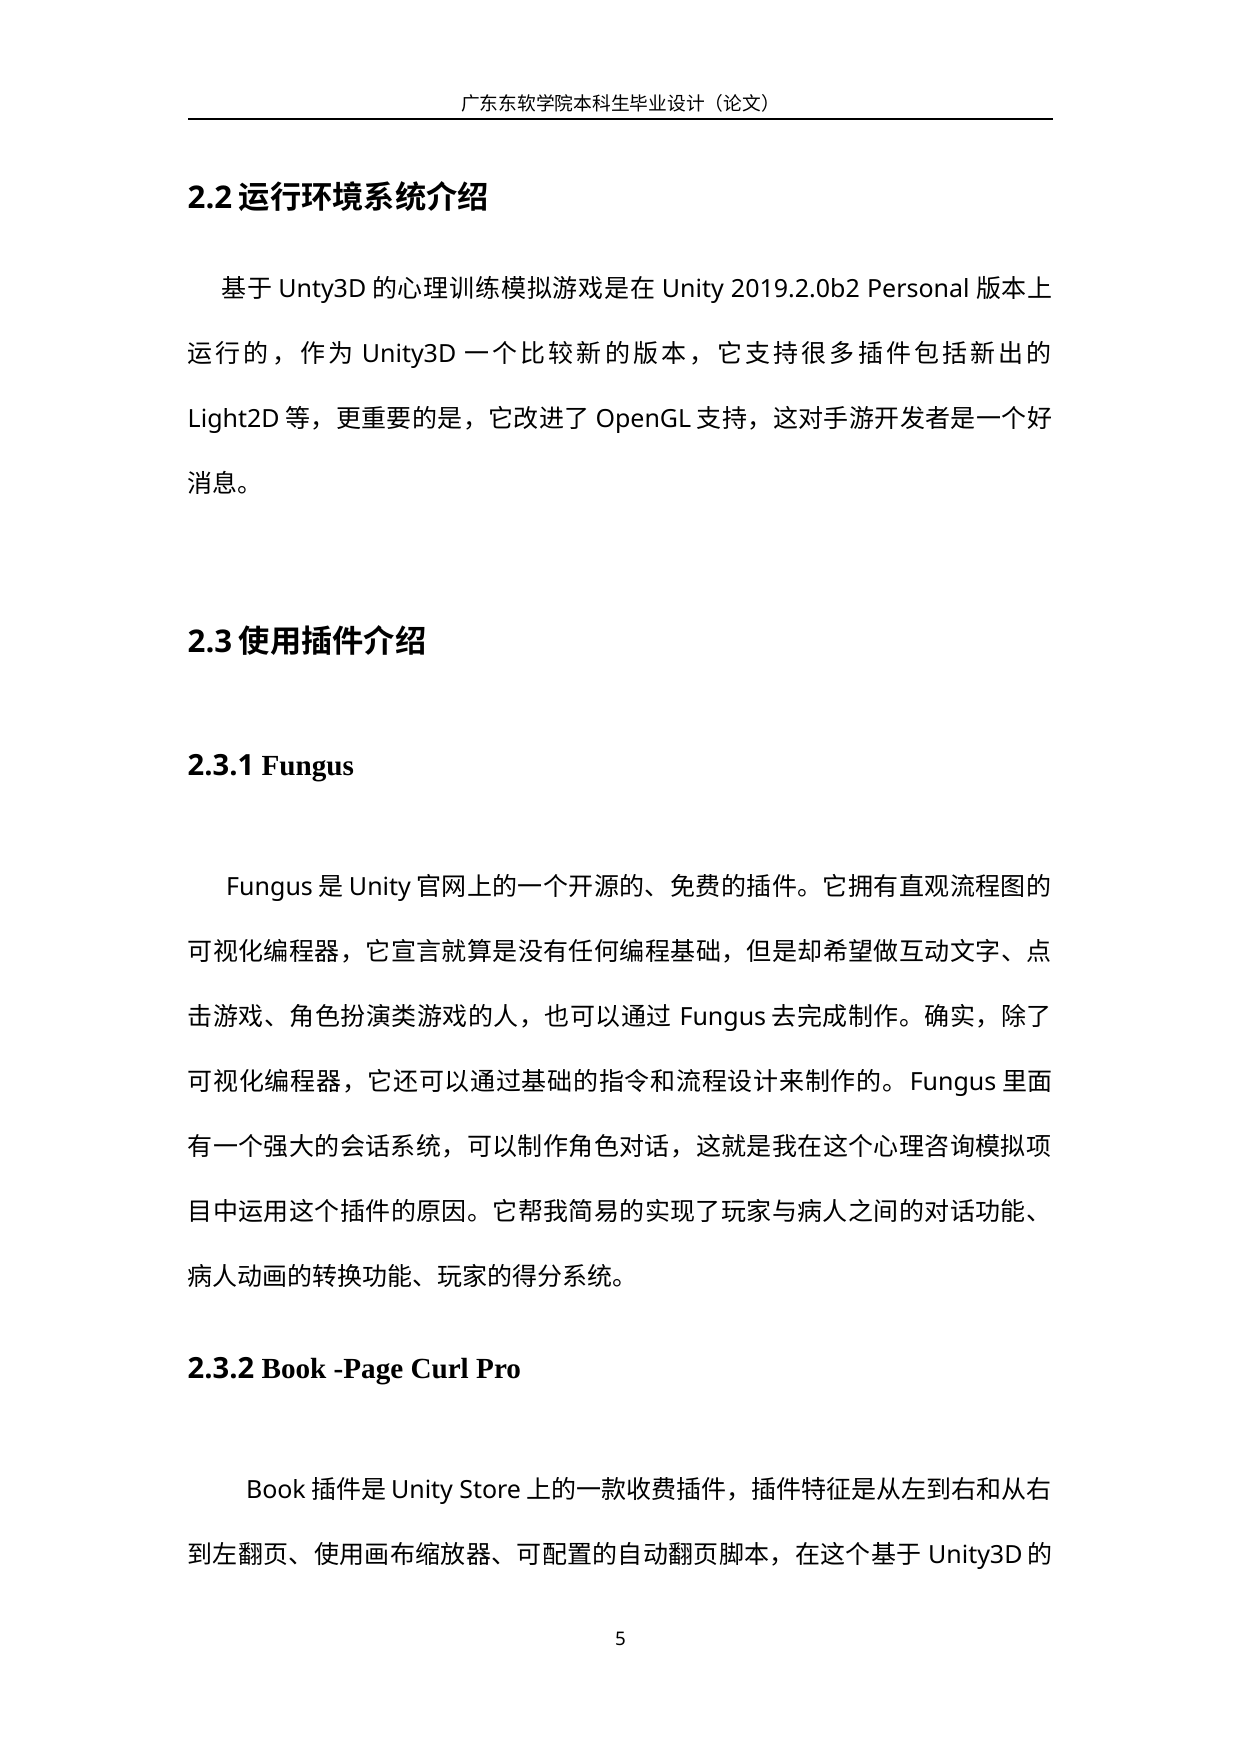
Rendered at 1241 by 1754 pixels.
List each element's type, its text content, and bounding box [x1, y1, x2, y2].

subtitle 2.3.1 Fungus [187, 731, 1053, 796]
text 基于Unty3D的心理训练模拟游戏是在Unity 2019.2.0b2 Personal版本上运行的，作为Unity3D一个比较新的版本，它支持很多插件包括新出的Light2D等，更重要的是，它改进了OpenGL支持，这对手游开发者是一个好消息。 [187, 254, 1053, 514]
subtitle 2.3使用插件介绍 [187, 606, 1053, 671]
subtitle 2.2运行环境系统介绍 [187, 162, 1053, 227]
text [187, 1456, 1053, 1586]
subtitle 2.3.2 Book -Page Curl Pro [187, 1334, 1053, 1399]
text Fungus是Unity官网上的一个开源的、免费的插件。它拥有直观流程图的可视化编程器，它宣言就算是没有任何编程基础，但是却希望做互动文字、点击游戏、角色扮演类游戏的人，也可以通过Fungus去完成制作。确实，除了可视化编程器，它还可以通过基础的指令和流程设计来制作的。Fungus里面有一个强大的会话系统，可以制作角色对话，这就是我在这个心理咨询模拟项目中运用这个插件的原因。它帮我简易的实现了玩家与病人之间的对话功能、病人动画的转换功能、玩家的得分系统。 [187, 852, 1053, 1307]
